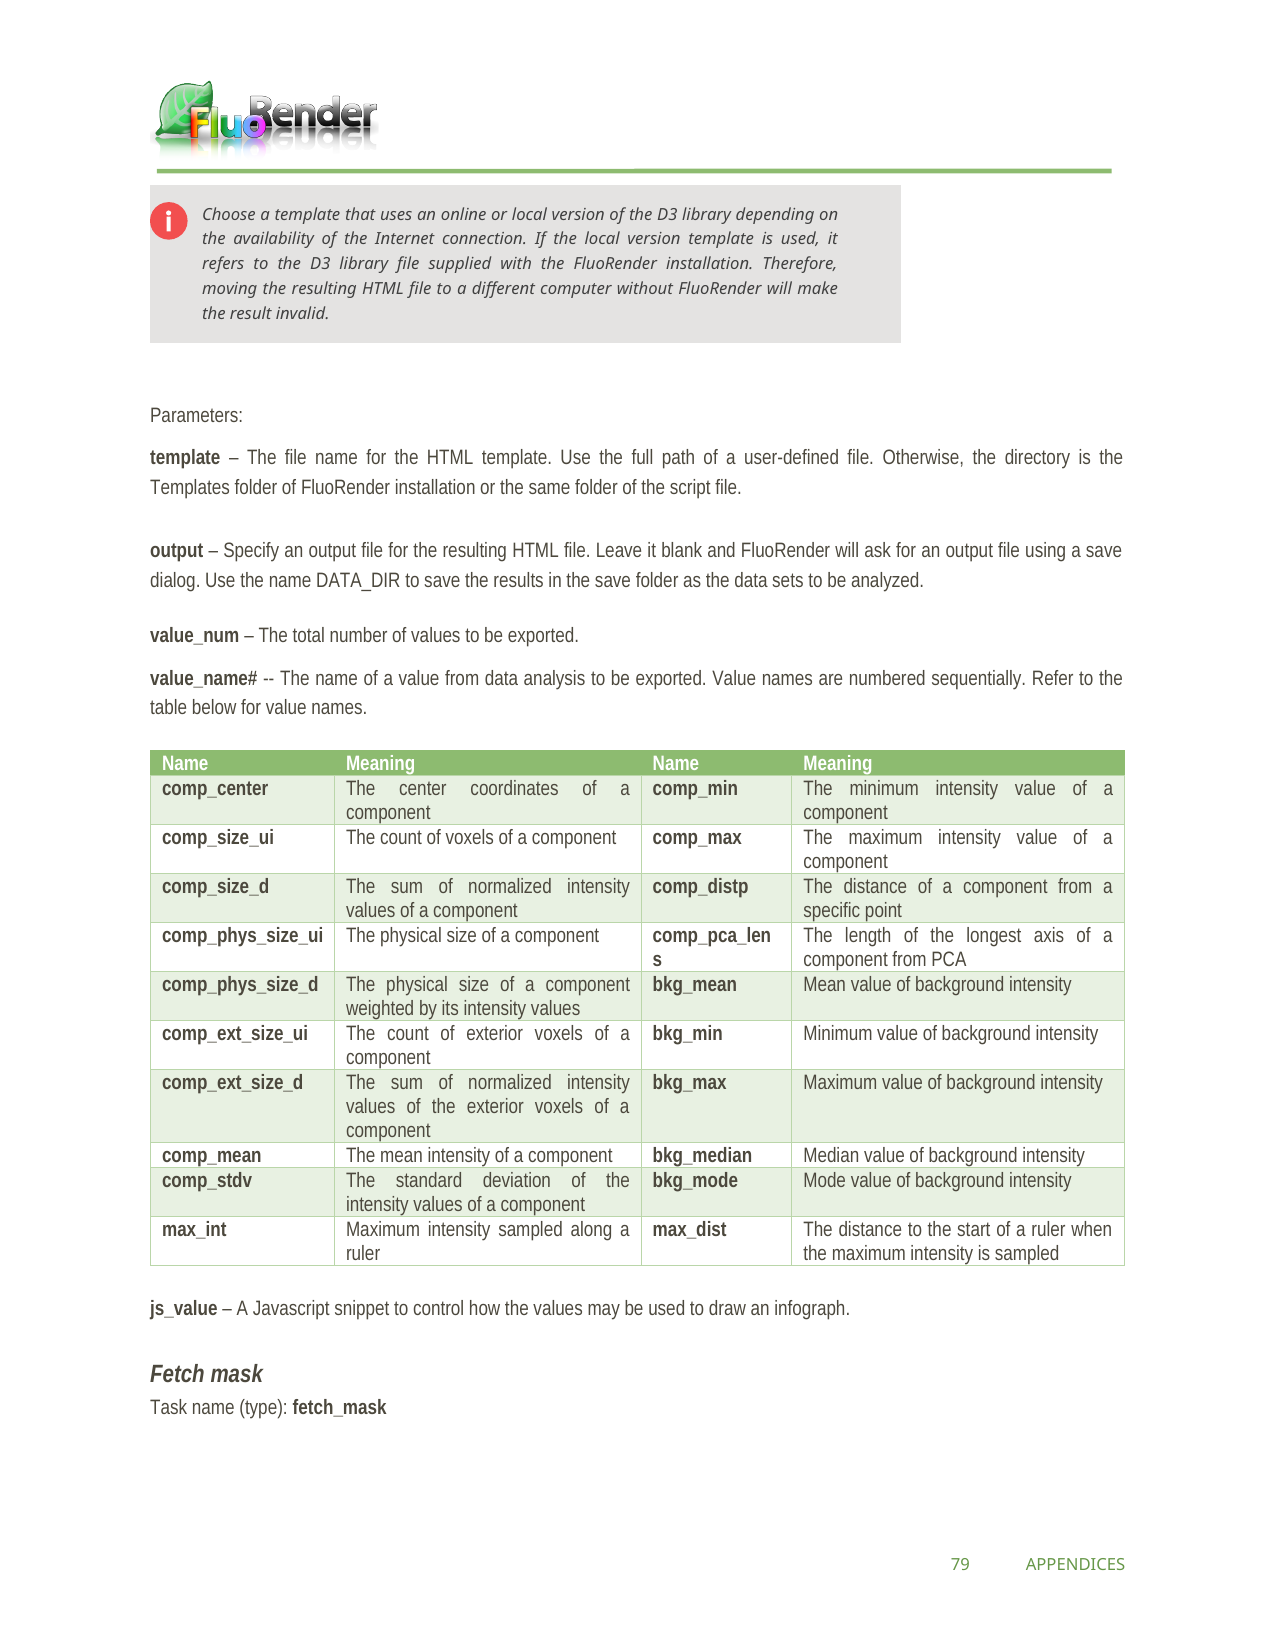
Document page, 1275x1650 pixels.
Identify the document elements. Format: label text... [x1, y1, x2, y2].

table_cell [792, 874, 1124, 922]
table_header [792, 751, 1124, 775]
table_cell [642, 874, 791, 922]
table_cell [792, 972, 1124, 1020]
text Task name (type): fetch_mask [150, 1395, 1125, 1419]
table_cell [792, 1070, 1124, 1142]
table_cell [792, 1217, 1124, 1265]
subtitle Fetch mask [150, 1359, 1125, 1388]
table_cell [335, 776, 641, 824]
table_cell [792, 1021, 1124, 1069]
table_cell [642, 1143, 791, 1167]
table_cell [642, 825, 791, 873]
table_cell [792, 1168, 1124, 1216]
text js_value – A Javascript snippet to control how the values may be used to draw an infograph. [150, 1296, 1125, 1320]
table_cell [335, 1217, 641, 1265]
text value_name# -- The name of a value from data analysis to be exported. Value names are numbered sequentially. Refer to the table below for value names. [150, 665, 1125, 719]
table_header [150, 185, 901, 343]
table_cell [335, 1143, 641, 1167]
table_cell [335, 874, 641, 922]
text output – Specify an output file for the resulting HTML file. Leave it blank and FluoRender will ask for an output file using a save dialog. Use the name DATA_DIR to save the results in the save folder as the data sets to be analyzed. [150, 538, 1125, 592]
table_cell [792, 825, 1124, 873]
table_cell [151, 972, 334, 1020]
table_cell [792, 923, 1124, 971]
text value_num – The total number of values to be exported. [150, 623, 1125, 647]
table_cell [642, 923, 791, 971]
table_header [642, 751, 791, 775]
picture [150, 75, 379, 162]
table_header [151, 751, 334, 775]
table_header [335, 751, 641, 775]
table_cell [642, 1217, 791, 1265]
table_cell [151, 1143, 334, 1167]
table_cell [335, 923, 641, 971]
text Parameters: [150, 403, 1125, 427]
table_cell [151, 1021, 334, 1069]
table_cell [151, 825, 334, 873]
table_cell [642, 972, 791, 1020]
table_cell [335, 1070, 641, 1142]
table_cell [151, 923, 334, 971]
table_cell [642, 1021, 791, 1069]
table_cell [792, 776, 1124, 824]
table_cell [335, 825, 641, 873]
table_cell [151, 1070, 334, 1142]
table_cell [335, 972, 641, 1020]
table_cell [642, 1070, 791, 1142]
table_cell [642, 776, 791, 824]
text template – The file name for the HTML template. Use the full path of a user-defined file. Otherwise, the directory is the Templates folder of FluoRender installation or the same folder of the script file. [150, 445, 1125, 499]
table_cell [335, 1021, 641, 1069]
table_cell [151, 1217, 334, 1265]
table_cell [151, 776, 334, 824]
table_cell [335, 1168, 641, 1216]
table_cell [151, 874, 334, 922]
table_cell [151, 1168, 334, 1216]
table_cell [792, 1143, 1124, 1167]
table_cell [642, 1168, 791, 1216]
